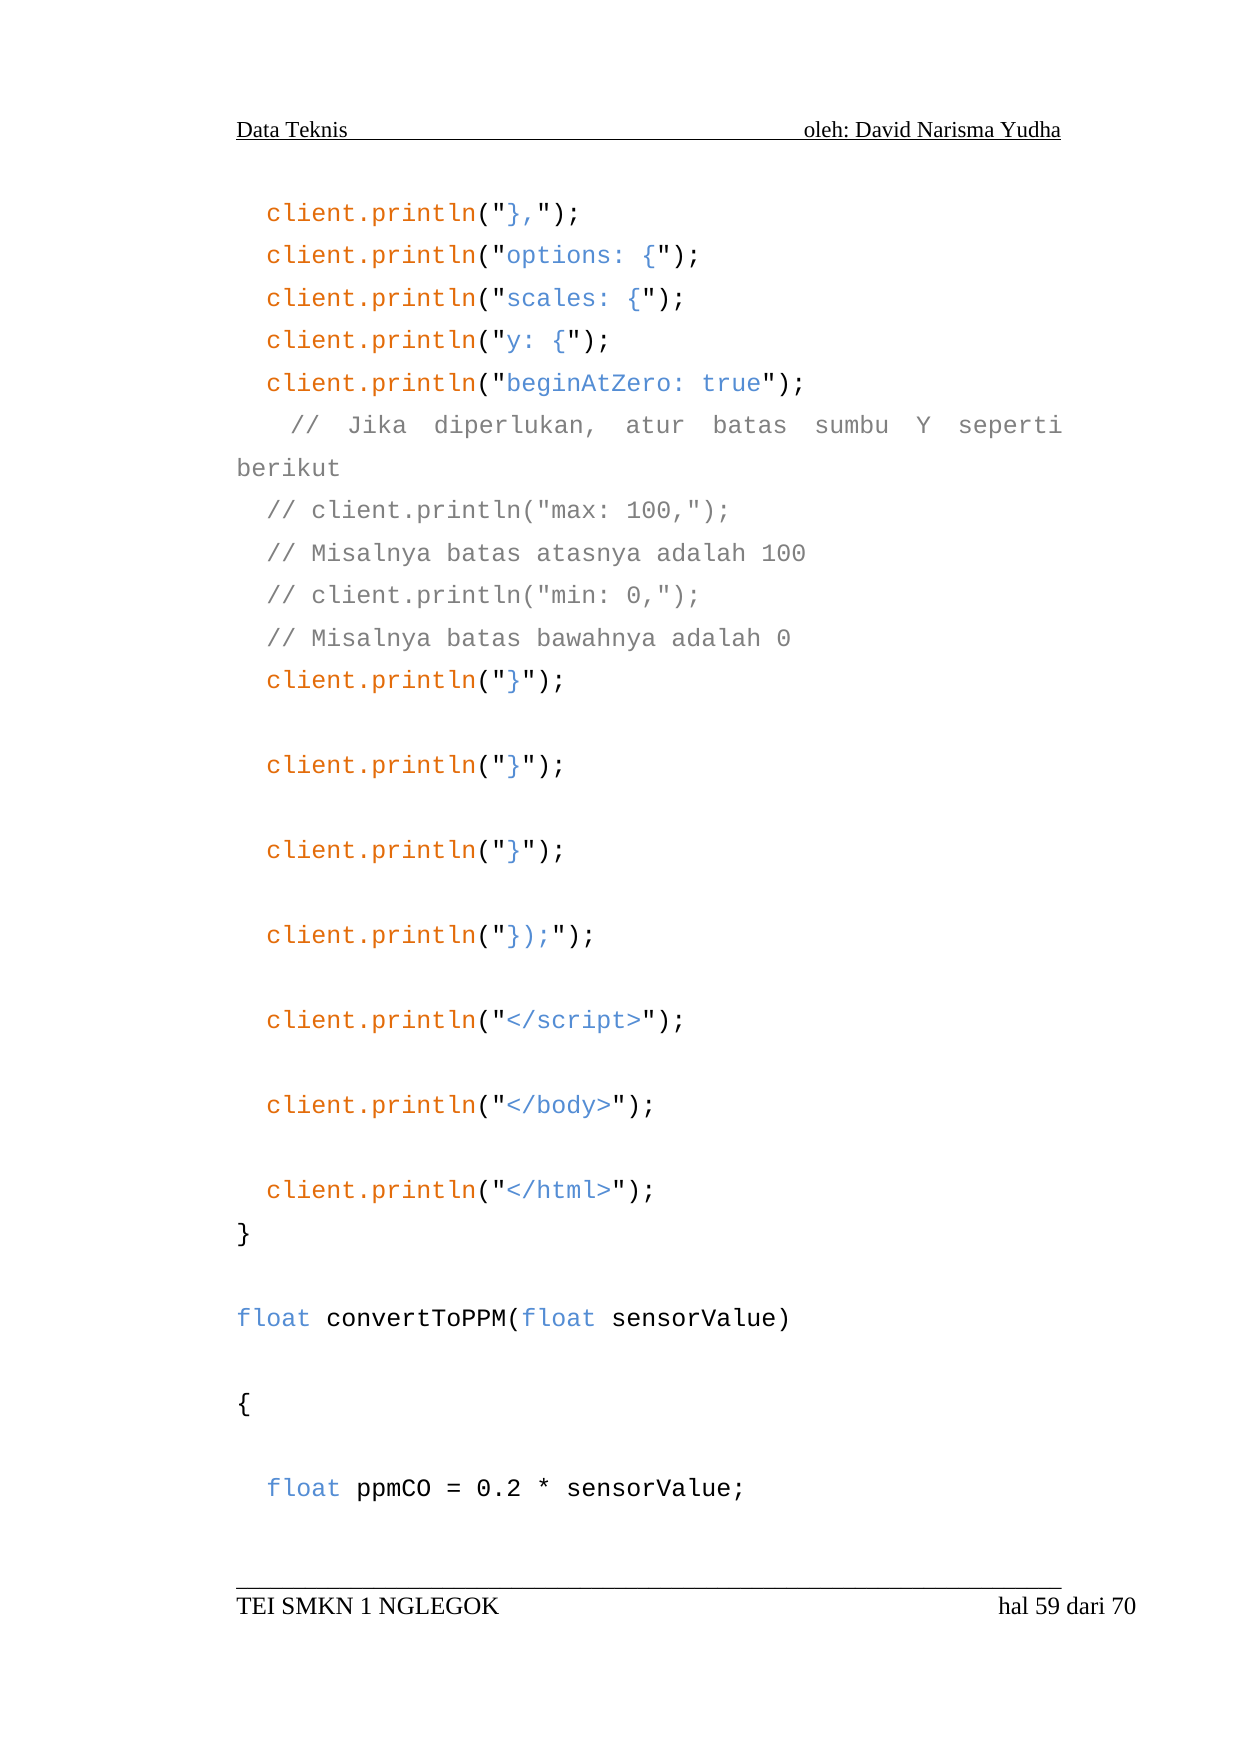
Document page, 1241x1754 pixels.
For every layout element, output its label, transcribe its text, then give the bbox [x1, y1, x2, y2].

text float ppmCO = 0.2 * sensorValue; [236, 1475, 1063, 1503]
text client.println("y: {"); [236, 328, 1063, 356]
text client.println("scales: {"); [236, 285, 1063, 313]
text } [236, 1220, 1063, 1248]
text { [236, 1390, 1063, 1418]
text client.println("}"); [236, 753, 1063, 781]
text client.println("beginAtZero: true"); [236, 370, 1063, 398]
text // client.println("max: 100,"); [236, 498, 1063, 526]
text client.println("});"); [236, 923, 1063, 951]
text float convertToPPM(float sensorValue) [236, 1305, 1063, 1333]
text client.println("},"); [236, 200, 1063, 228]
text // client.println("min: 0,"); [236, 583, 1063, 611]
text // Misalnya batas atasnya adalah 100 [236, 540, 1063, 568]
text // Jika diperlukan, atur batas sumbu Y seperti berikut [236, 413, 1063, 483]
text client.println("</html>"); [236, 1178, 1063, 1206]
text client.println("options: {"); [236, 243, 1063, 271]
text client.println("</body>"); [236, 1093, 1063, 1121]
text client.println("}"); [236, 668, 1063, 696]
text client.println("</script>"); [236, 1008, 1063, 1036]
text client.println("}"); [236, 838, 1063, 866]
text // Misalnya batas bawahnya adalah 0 [236, 625, 1063, 653]
